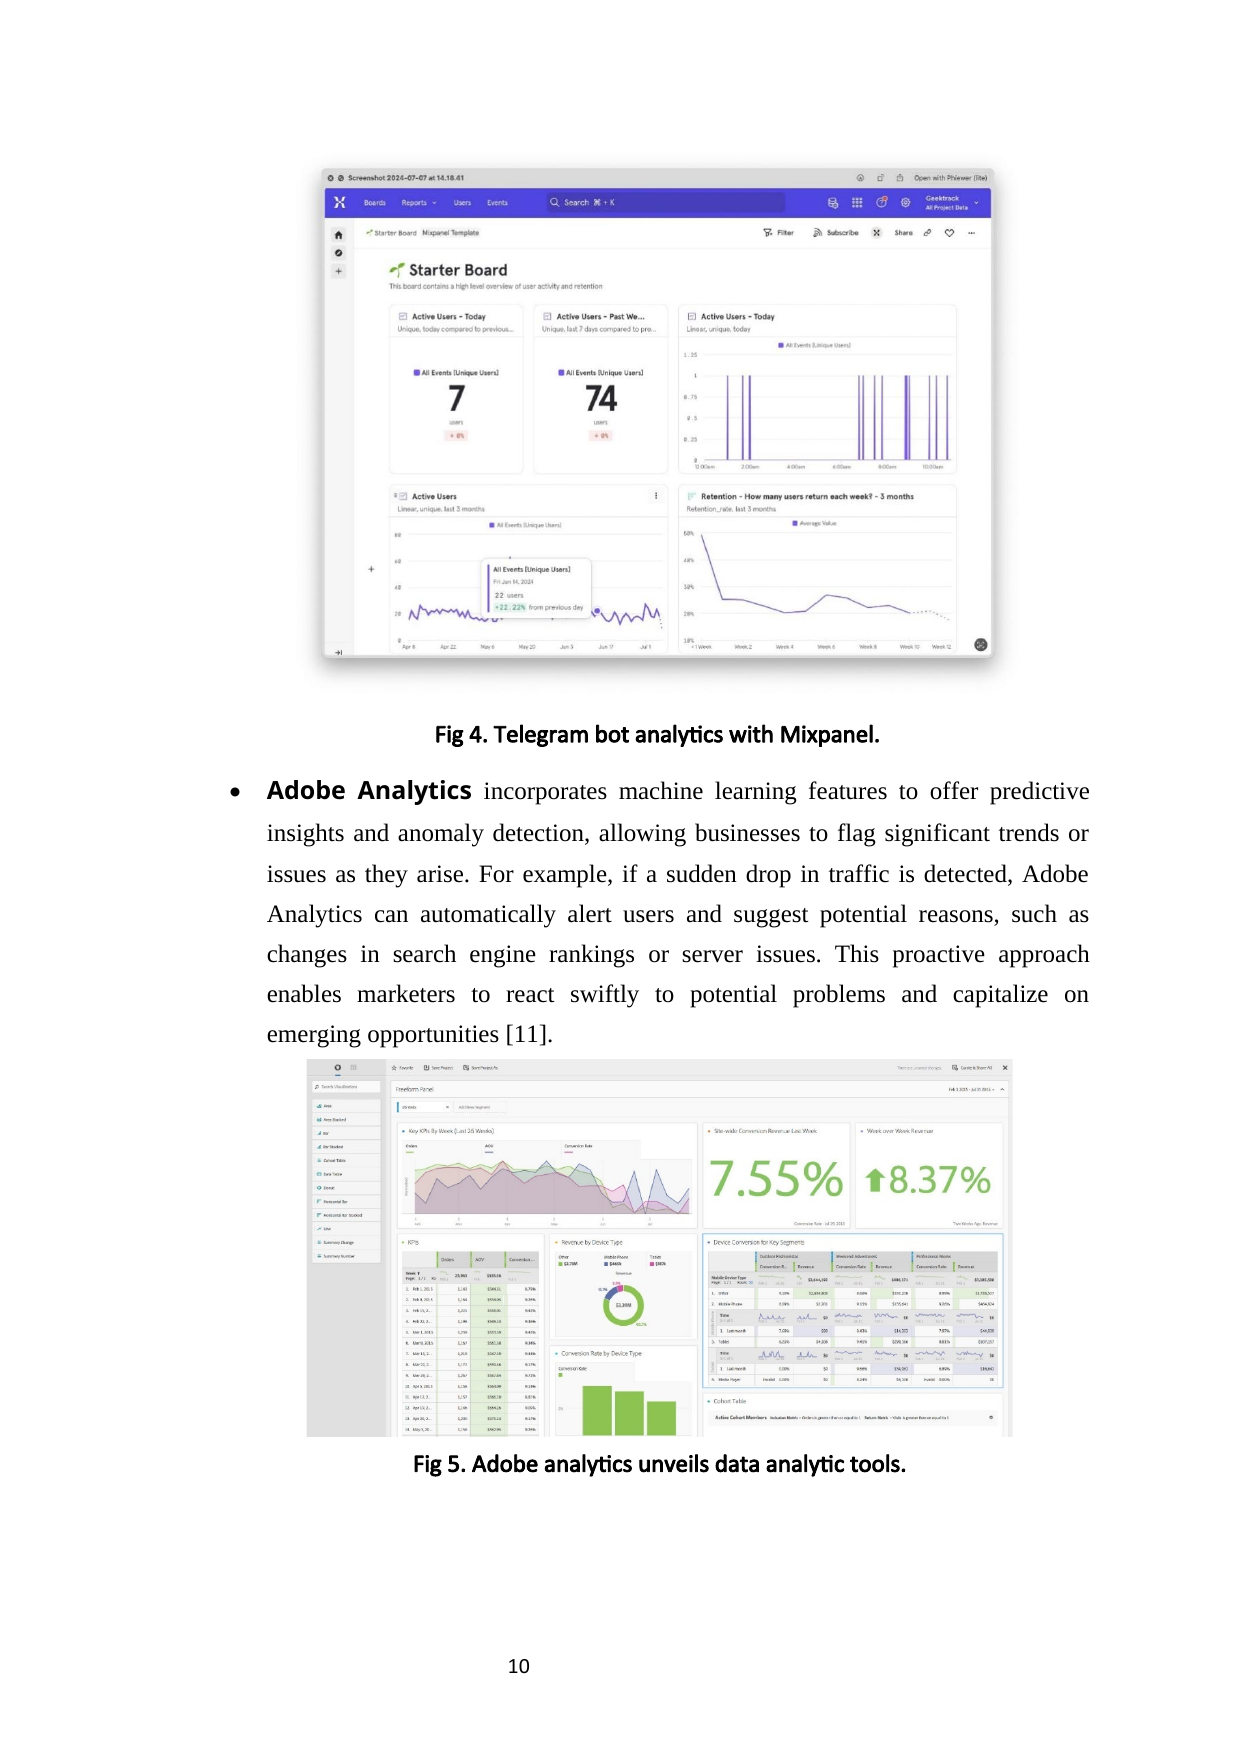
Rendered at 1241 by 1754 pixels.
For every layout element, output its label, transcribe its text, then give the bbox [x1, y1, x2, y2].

picture [306, 1059, 1013, 1437]
text Fig 4. Telegram bot analytics with Mixpanel. [225, 718, 1090, 748]
picture [293, 150, 1022, 695]
list Adobe Analytics incorporates machine learning features to offer predictive insights and anomaly detection, allowing businesses to flag significant trends or issues as they arise. For example, if a sudden drop in traffic is detected, Adobe Analytics can automatically alert users and suggest potential reasons, such as changes in search engine rankings or server issues. This proactive approach enables marketers to react swiftly to potential problems and capitalize on emerging opportunities [11]. [229, 773, 1090, 1048]
text Fig 5. Adobe analytics unveils data analytic tools. [229, 1447, 1090, 1478]
